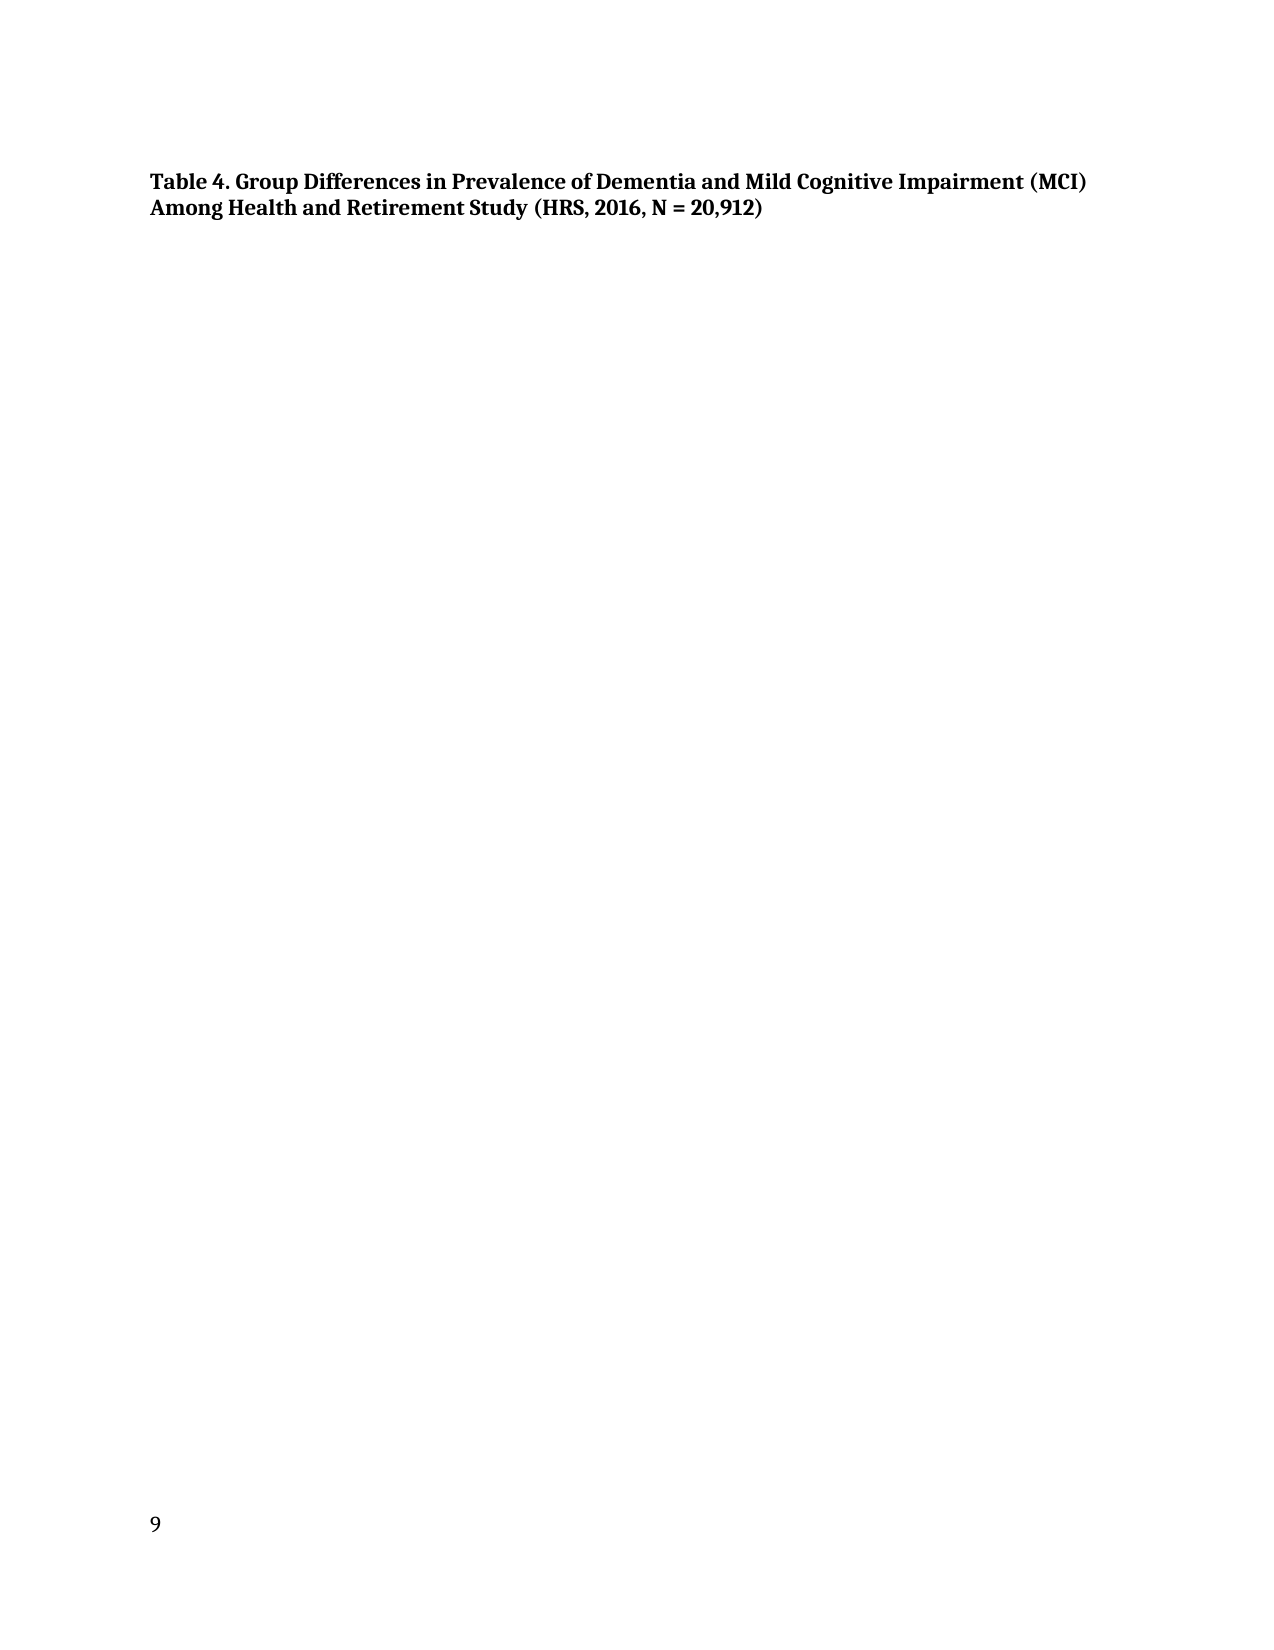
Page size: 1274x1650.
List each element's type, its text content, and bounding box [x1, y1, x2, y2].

text Table 4. Group Differences in Prevalence of Dementia and Mild Cognitive Impairment (MCI) Among Health and Retirement Study (HRS, 2016, N = 20,912) [150, 169, 1123, 221]
